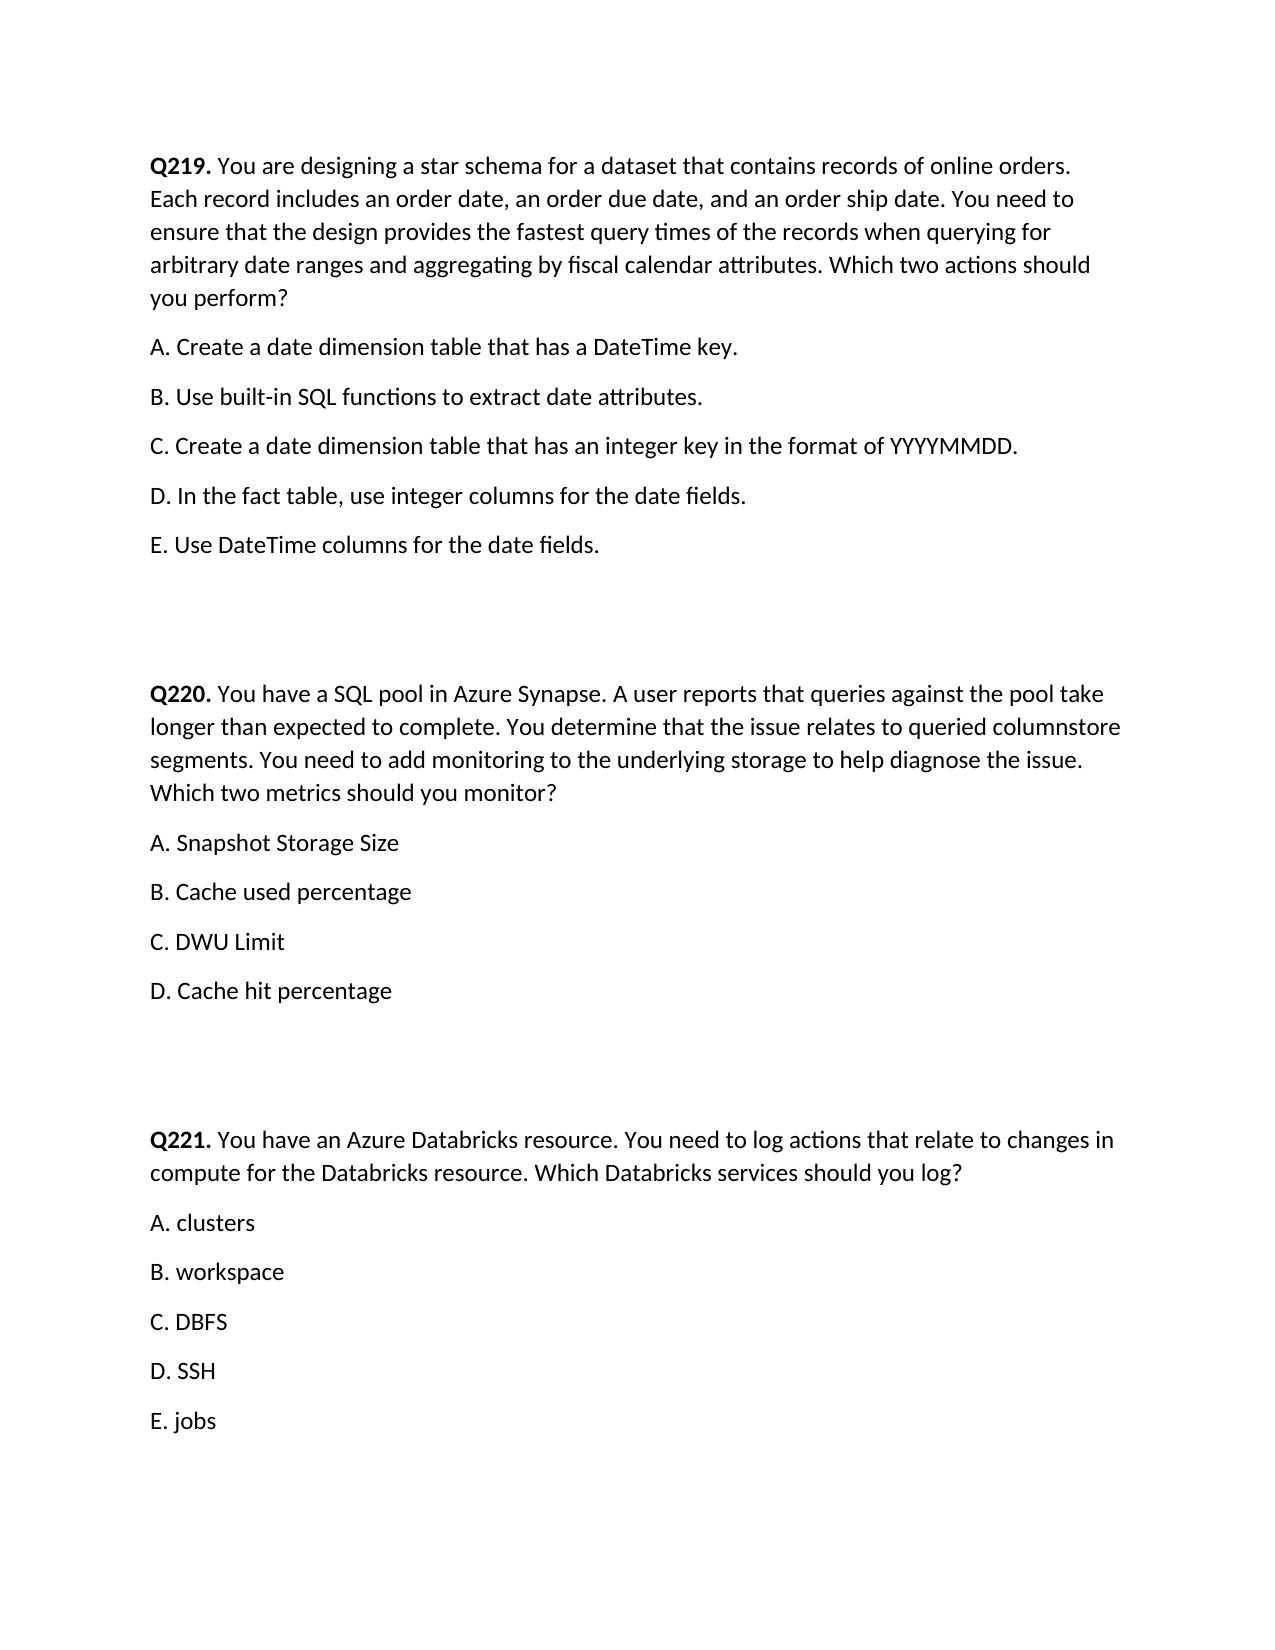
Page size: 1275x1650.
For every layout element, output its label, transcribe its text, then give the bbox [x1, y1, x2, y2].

text E. jobs [150, 1405, 1125, 1436]
text D. SSH [150, 1355, 1125, 1386]
text Q219. You are designing a star schema for a dataset that contains records of online orders. Each record includes an order date, an order due date, and an order ship date. You need to ensure that the design provides the fastest query times of the records when querying for arbitrary date ranges and aggregating by fiscal calendar attributes. Which two actions should you perform? [150, 150, 1125, 312]
text B. Cache used percentage [150, 876, 1125, 907]
text C. DBFS [150, 1306, 1125, 1336]
text C. Create a date dimension table that has an integer key in the format of YYYYMMDD. [150, 430, 1125, 461]
text Q220. You have a SQL pool in Azure Synapse. A user reports that queries against the pool take longer than expected to complete. You determine that the issue relates to queried columnstore segments. You need to add monitoring to the underlying storage to help diagnose the issue. Which two metrics should you monitor? [150, 678, 1125, 808]
text A. clusters [150, 1207, 1125, 1237]
text B. Use built-in SQL functions to extract date attributes. [150, 381, 1125, 411]
text A. Snapshot Storage Size [150, 827, 1125, 857]
text A. Create a date dimension table that has a DateTime key. [150, 331, 1125, 362]
text E. Use DateTime columns for the date fields. [150, 529, 1125, 560]
text C. DWU Limit [150, 926, 1125, 956]
text B. workspace [150, 1256, 1125, 1287]
text Q221. You have an Azure Databricks resource. You need to log actions that relate to changes in compute for the Databricks resource. Which Databricks services should you log? [150, 1124, 1125, 1188]
text D. In the fact table, use integer columns for the date fields. [150, 480, 1125, 511]
text D. Cache hit percentage [150, 975, 1125, 1006]
